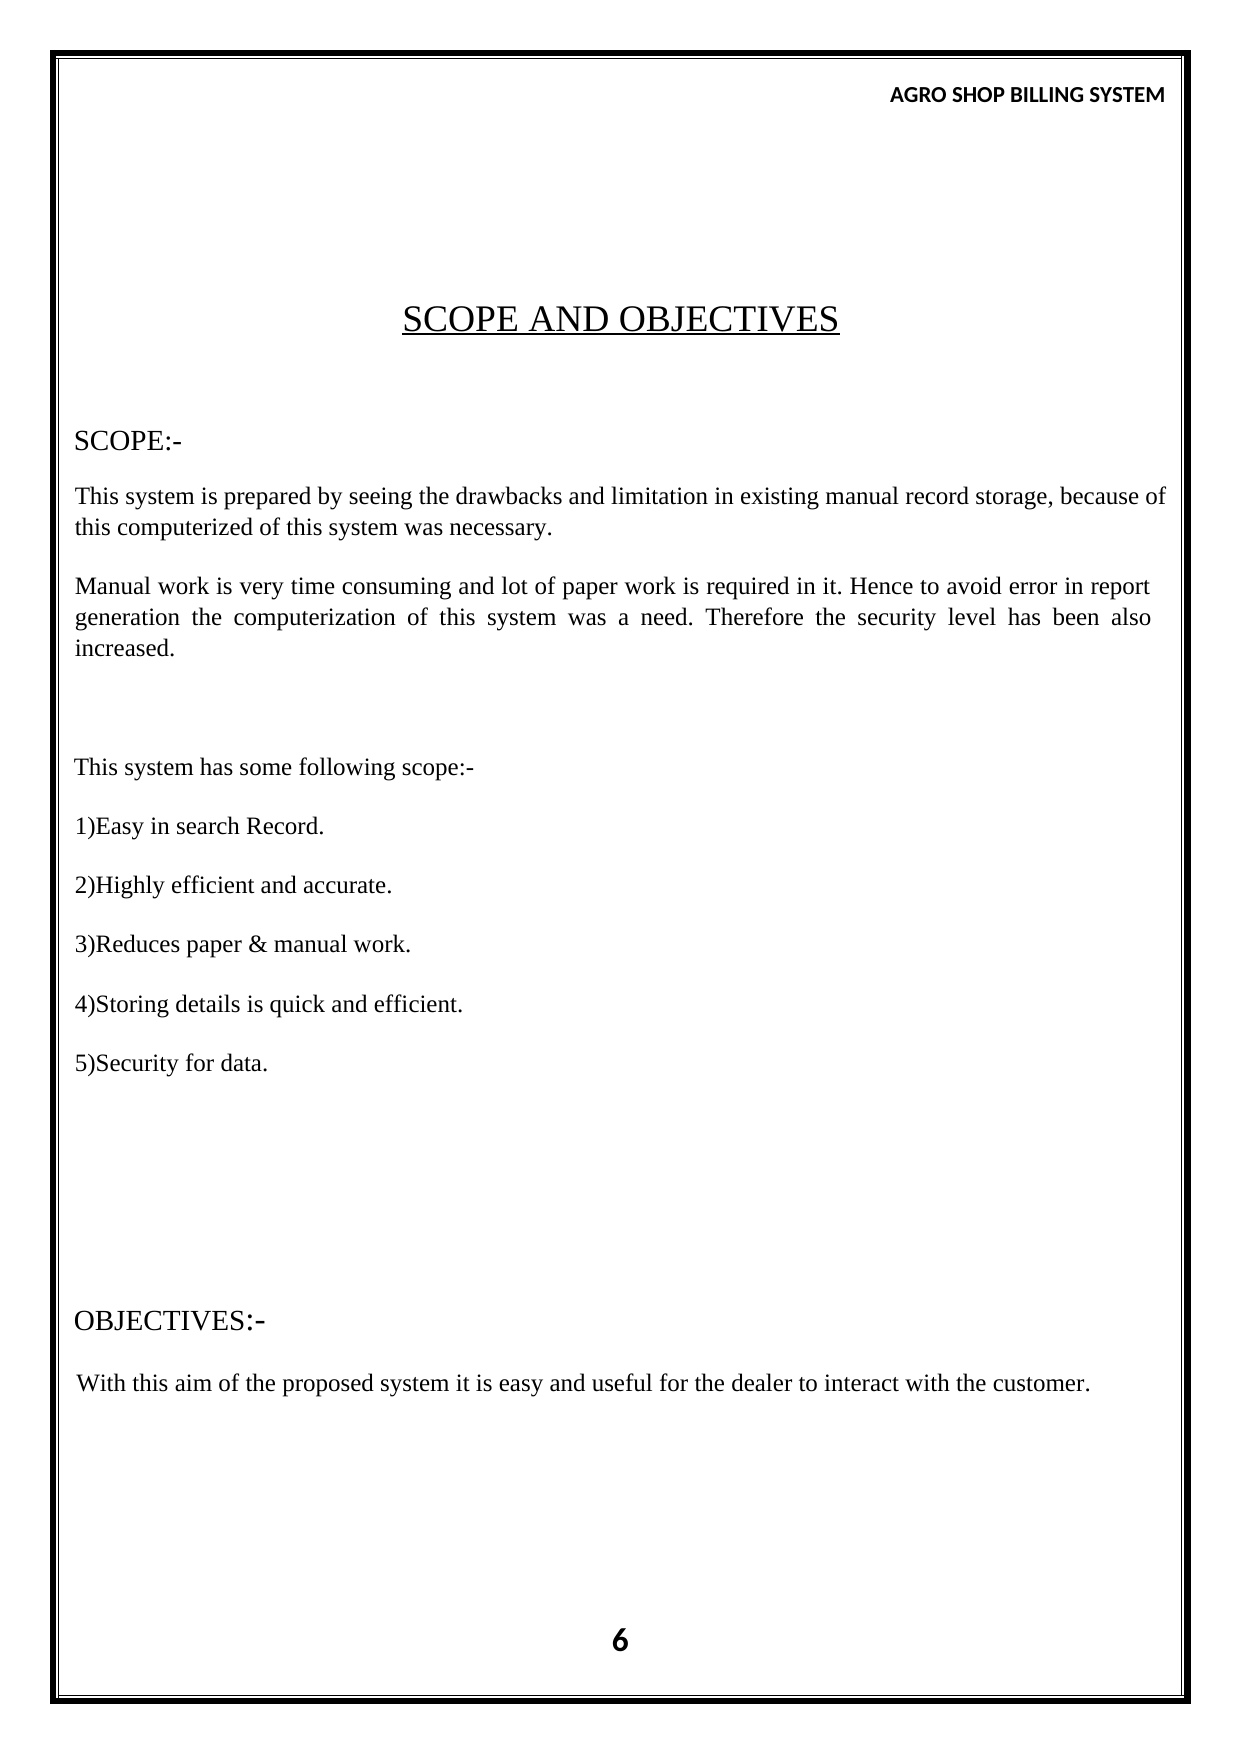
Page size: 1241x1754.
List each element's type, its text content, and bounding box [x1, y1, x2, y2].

subtitle This system has some following scope:- [73, 752, 674, 781]
subtitle 2)Highly efficient and accurate. [73, 870, 674, 899]
subtitle SCOPE AND OBJECTIVES [148, 296, 1094, 339]
text With this aim of the proposed system it is easy and useful for the dealer to interact with the customer. [76, 1368, 1166, 1397]
subtitle OBJECTIVES:- [73, 1299, 1169, 1337]
subtitle This system is prepared by seeing the drawbacks and limitation in existing manual record storage, because of this computerized of this system was necessary. [73, 481, 1168, 541]
subtitle 3)Reduces paper & manual work. [73, 929, 674, 958]
subtitle 1)Easy in search Record. [73, 811, 674, 840]
subtitle SCOPE:- [73, 423, 1169, 457]
subtitle 4)Storing details is quick and efficient. [73, 989, 674, 1018]
subtitle 5)Security for data. [73, 1048, 674, 1077]
subtitle Manual work is very time consuming and lot of paper work is required in it. Hence to avoid error in report generation the computerization of this system was a need. Therefore the security level has been also increased. [73, 571, 1153, 662]
